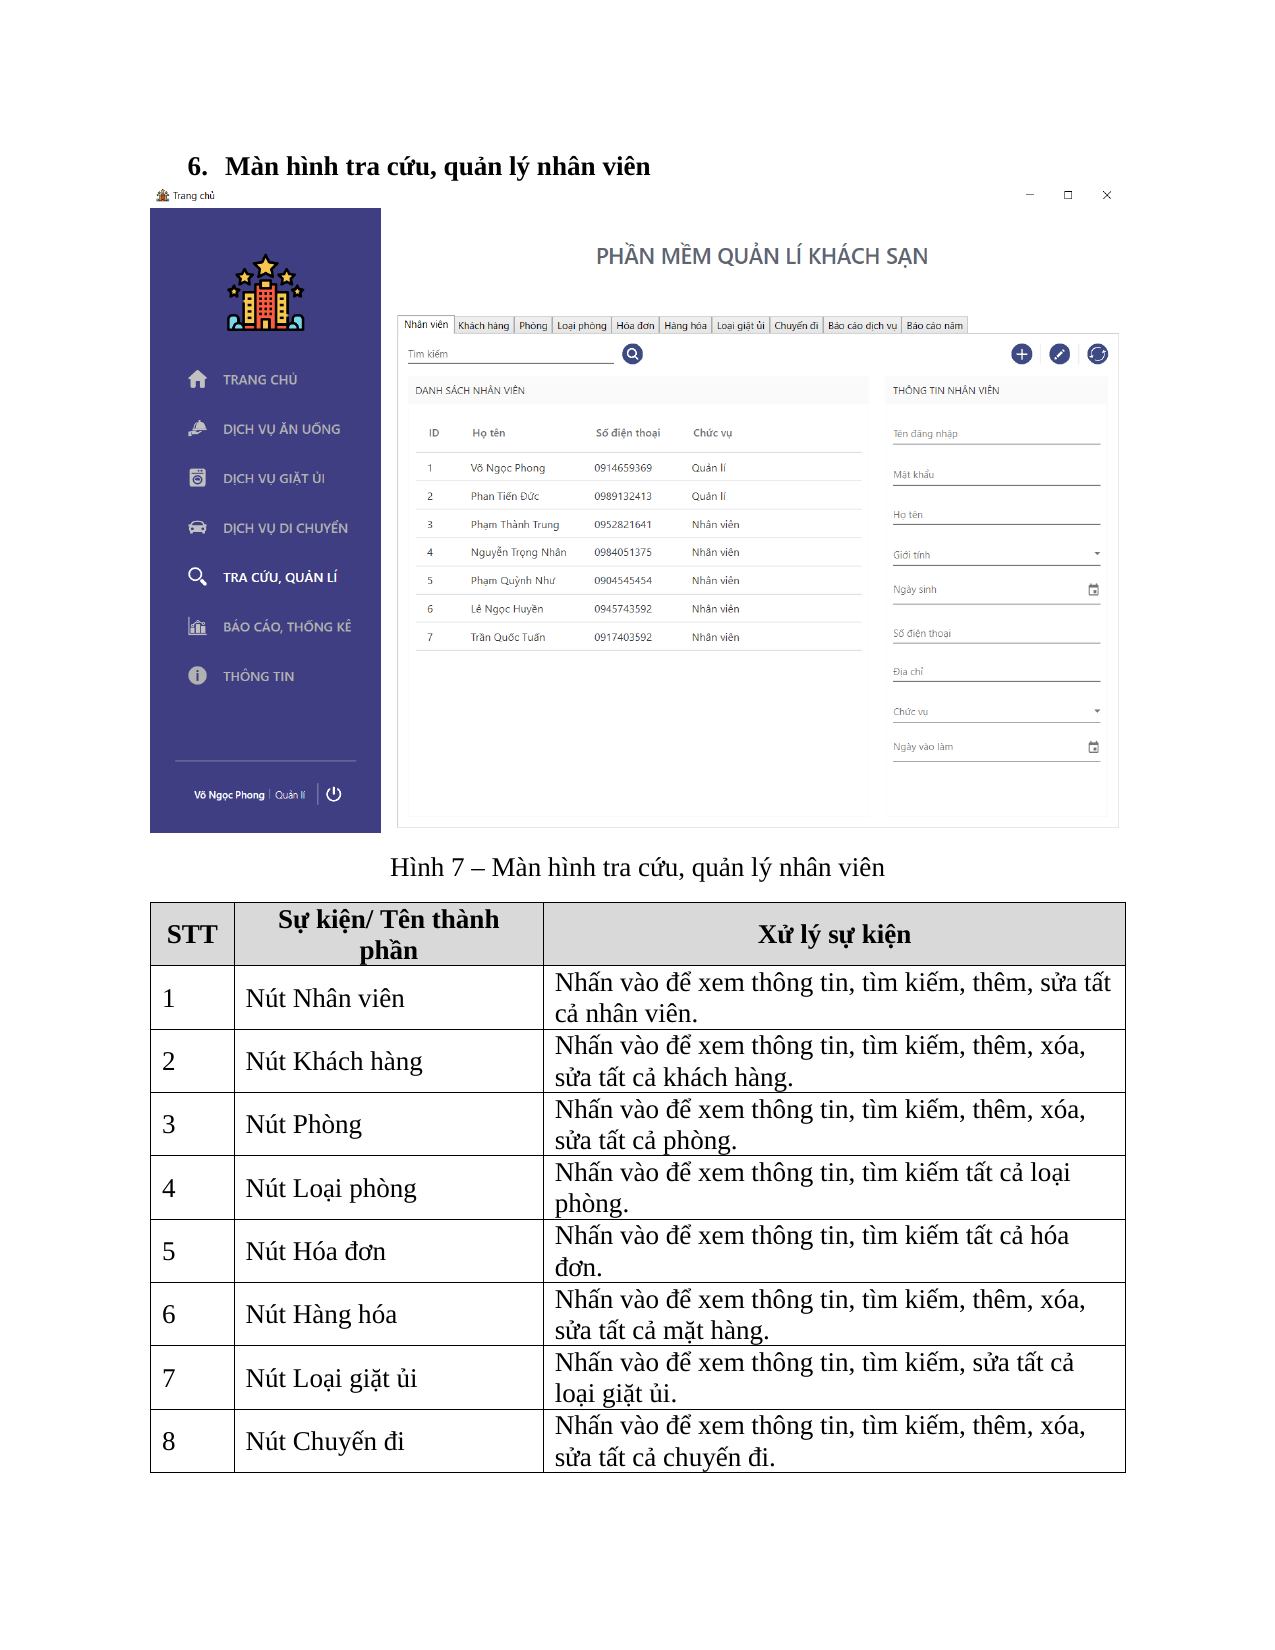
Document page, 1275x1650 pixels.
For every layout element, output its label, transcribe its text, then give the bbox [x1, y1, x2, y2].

table_cell Nút Khách hàng [235, 1030, 543, 1092]
table_cell 3 [151, 1093, 234, 1155]
table_cell Nhấn vào để xem thông tin, tìm kiếm, thêm, xóa, sửa tất cả mặt hàng. [544, 1283, 1125, 1345]
table_cell 4 [151, 1156, 234, 1218]
table_cell Nút Phòng [235, 1093, 543, 1155]
table_cell Nút Loại phòng [235, 1156, 543, 1218]
text Hình 7 – Màn hình tra cứu, quản lý nhân viên [150, 852, 1125, 883]
table_cell Nút Nhân viên [235, 966, 543, 1028]
table_header Xử lý sự kiện [544, 903, 1125, 965]
table_cell 2 [151, 1030, 234, 1092]
picture [150, 183, 1125, 833]
table_cell 5 [151, 1220, 234, 1282]
table_cell 1 [151, 966, 234, 1028]
table_cell Nút Hàng hóa [235, 1283, 543, 1345]
table_cell Nhấn vào để xem thông tin, tìm kiếm tất cả loại phòng. [544, 1156, 1125, 1218]
table_cell Nhấn vào để xem thông tin, tìm kiếm, thêm, sửa tất cả nhân viên. [544, 966, 1125, 1028]
subtitle Màn hình tra cứu, quản lý nhân viên [187, 150, 1125, 181]
table_cell Nhấn vào để xem thông tin, tìm kiếm, thêm, xóa, sửa tất cả chuyến đi. [544, 1410, 1125, 1472]
table_cell 7 [151, 1346, 234, 1408]
table_cell Nút Hóa đơn [235, 1220, 543, 1282]
table_header STT [151, 903, 234, 965]
table_header Sự kiện/ Tên thành phần [235, 903, 543, 965]
table_cell 6 [151, 1283, 234, 1345]
table_cell Nhấn vào để xem thông tin, tìm kiếm tất cả hóa đơn. [544, 1220, 1125, 1282]
table_cell Nút Loại giặt ủi [235, 1346, 543, 1408]
table_cell Nhấn vào để xem thông tin, tìm kiếm, sửa tất cả loại giặt ủi. [544, 1346, 1125, 1408]
table_cell Nhấn vào để xem thông tin, tìm kiếm, thêm, xóa, sửa tất cả phòng. [544, 1093, 1125, 1155]
table_cell Nhấn vào để xem thông tin, tìm kiếm, thêm, xóa, sửa tất cả khách hàng. [544, 1030, 1125, 1092]
table_cell Nút Chuyến đi [235, 1410, 543, 1472]
table_cell 8 [151, 1410, 234, 1472]
